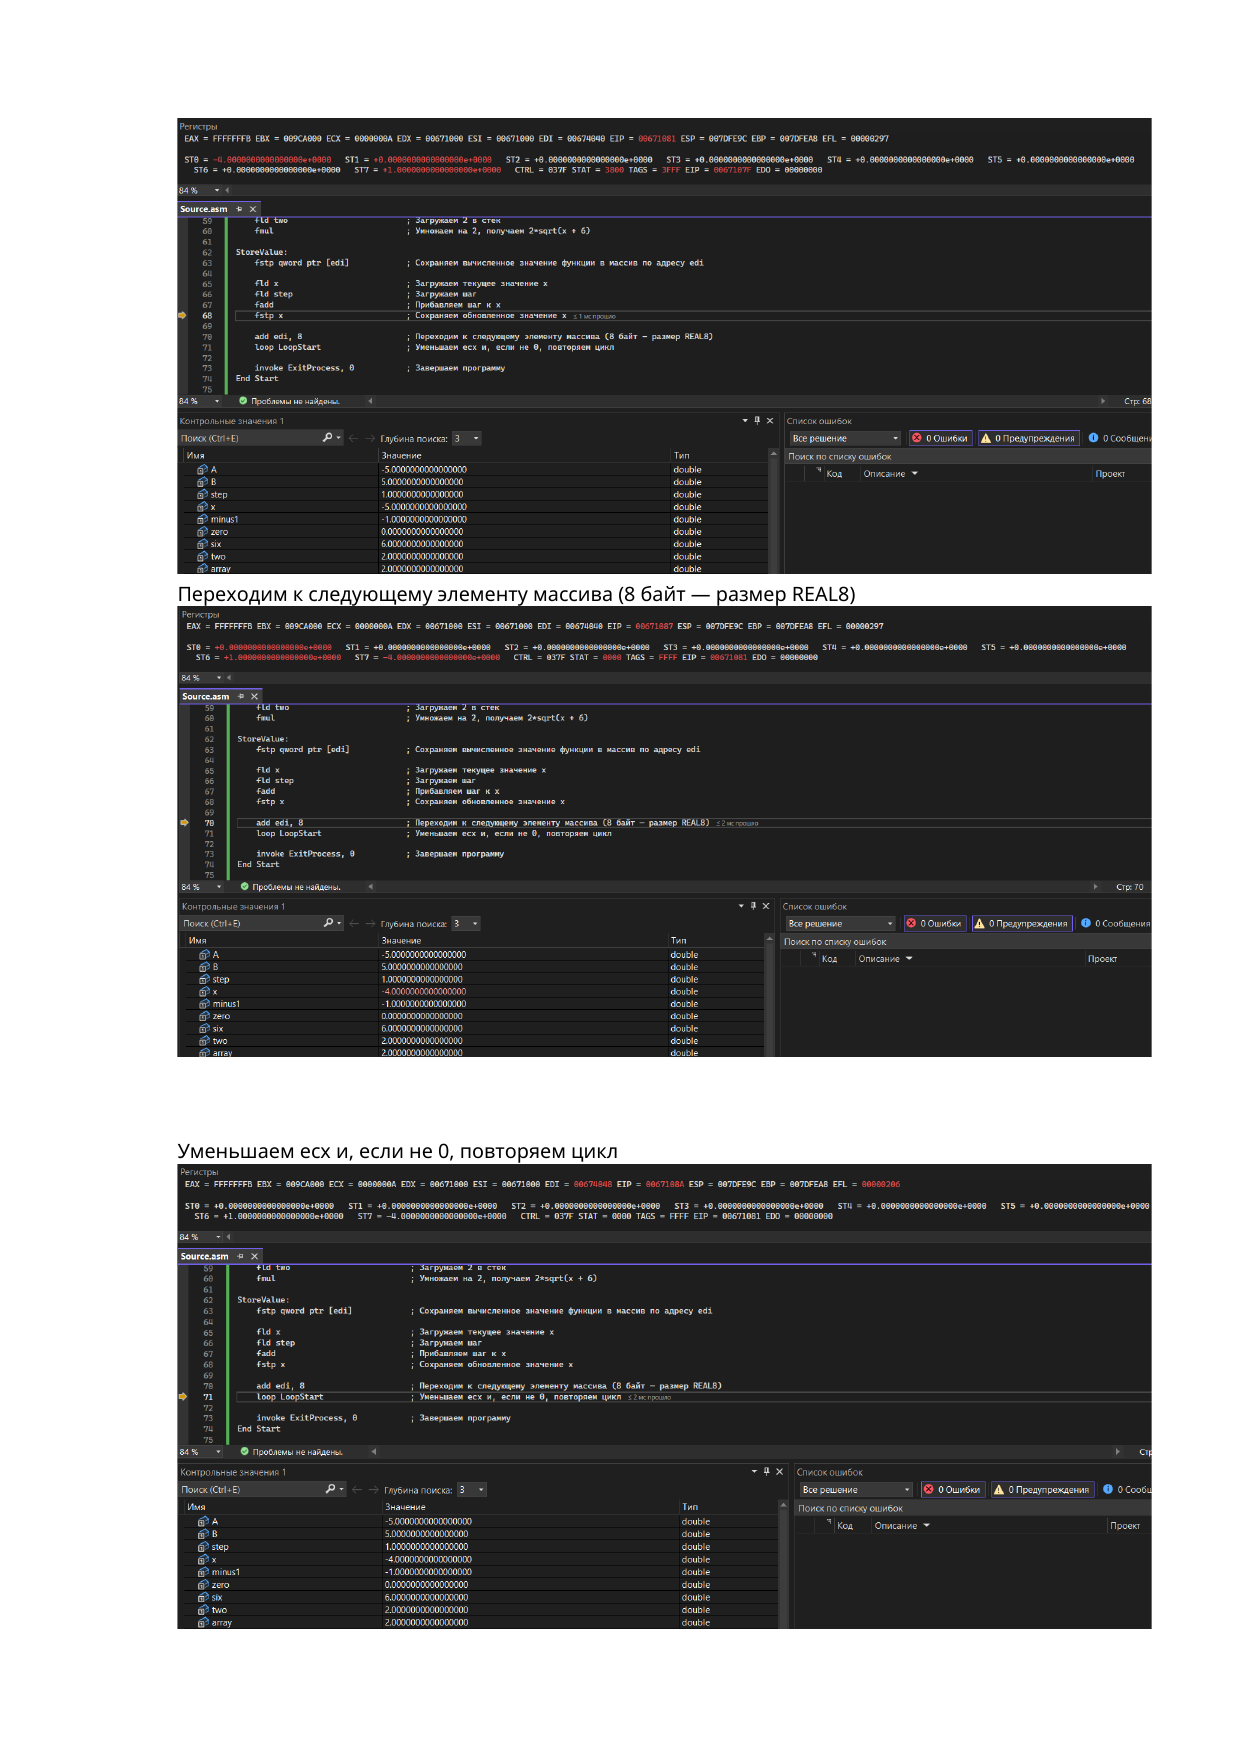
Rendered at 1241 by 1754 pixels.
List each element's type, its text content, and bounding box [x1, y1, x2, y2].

picture [177, 118, 1152, 574]
picture [177, 606, 1152, 1057]
text Уменьшаем ecx и, если не 0, повторяем цикл 2) Выполнение программы при условии, что x=-1 и вычисление идет по формуле - x Загружаем текущее x в стек FPU [177, 1138, 1152, 1164]
text Прибавляем шаг к x Сохраняем обновленное значение x Переходим к следующему элементу массива (8 байт — размер REAL8) [177, 574, 1152, 606]
picture [177, 1164, 1152, 1629]
